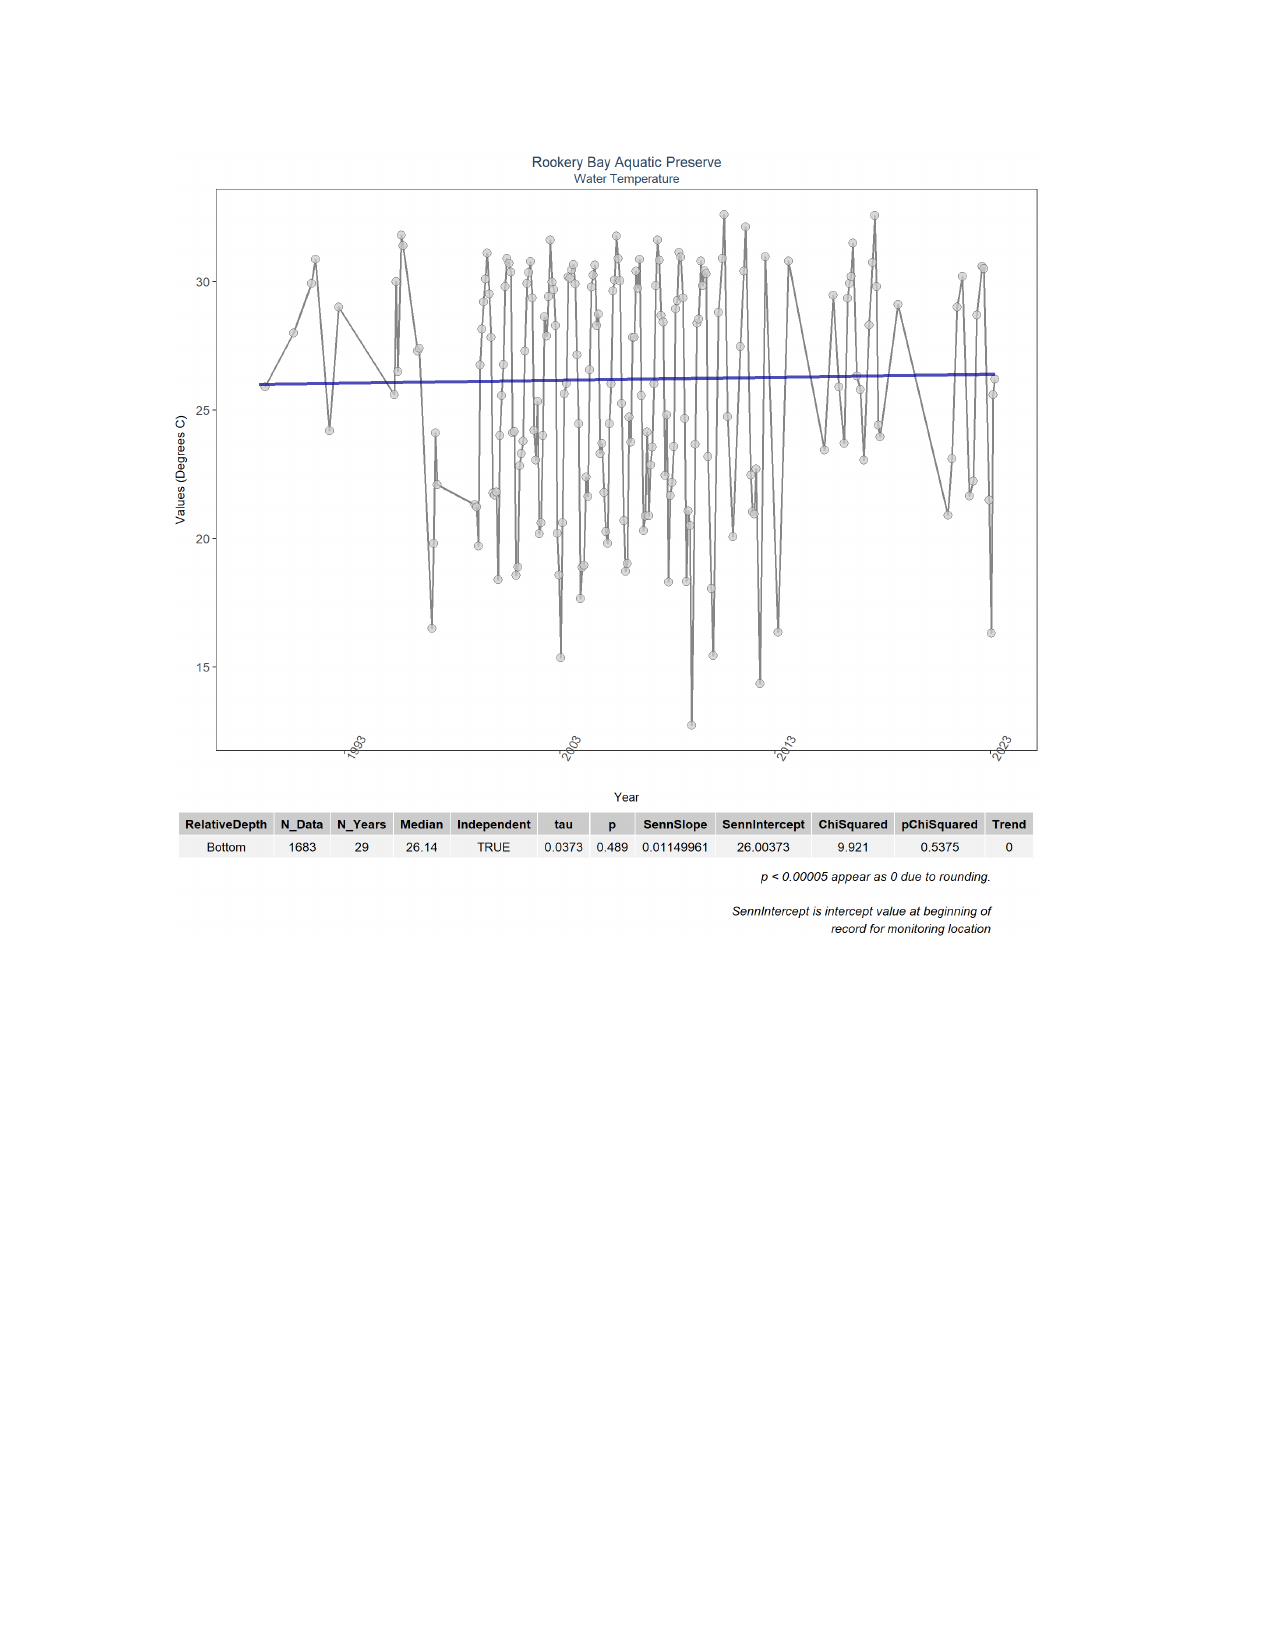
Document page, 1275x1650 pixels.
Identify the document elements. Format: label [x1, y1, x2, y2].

picture [168, 150, 1044, 938]
